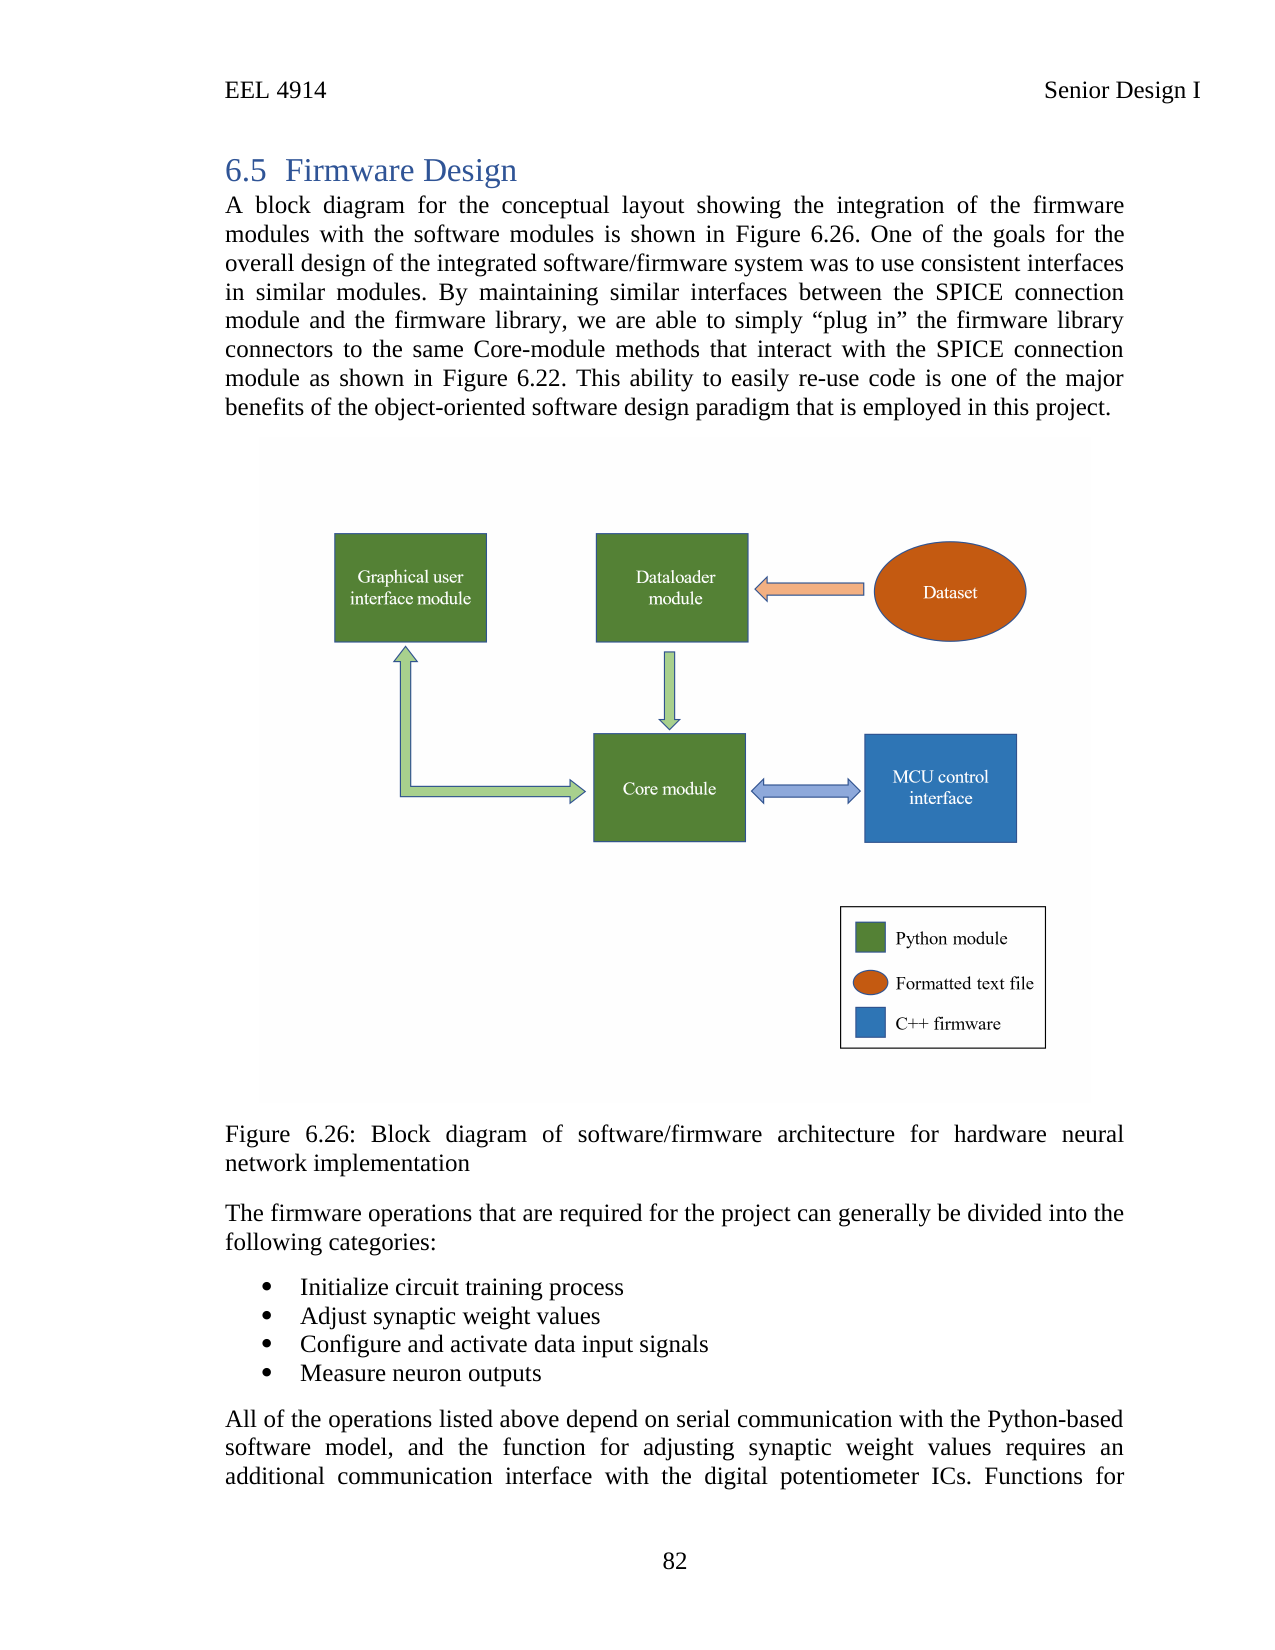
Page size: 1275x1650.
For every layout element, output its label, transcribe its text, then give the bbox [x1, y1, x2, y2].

list Initialize circuit training process [262, 1272, 1125, 1301]
list Adjust synaptic weight values [262, 1301, 1125, 1329]
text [225, 1404, 1125, 1490]
picture [259, 437, 1092, 1103]
subtitle Firmware Design [225, 150, 1125, 188]
list Measure neuron outputs [262, 1358, 1125, 1387]
text The firmware operations that are required for the project can generally be divided into the following categories: [225, 1198, 1125, 1255]
list Configure and activate data input signals [262, 1329, 1125, 1358]
